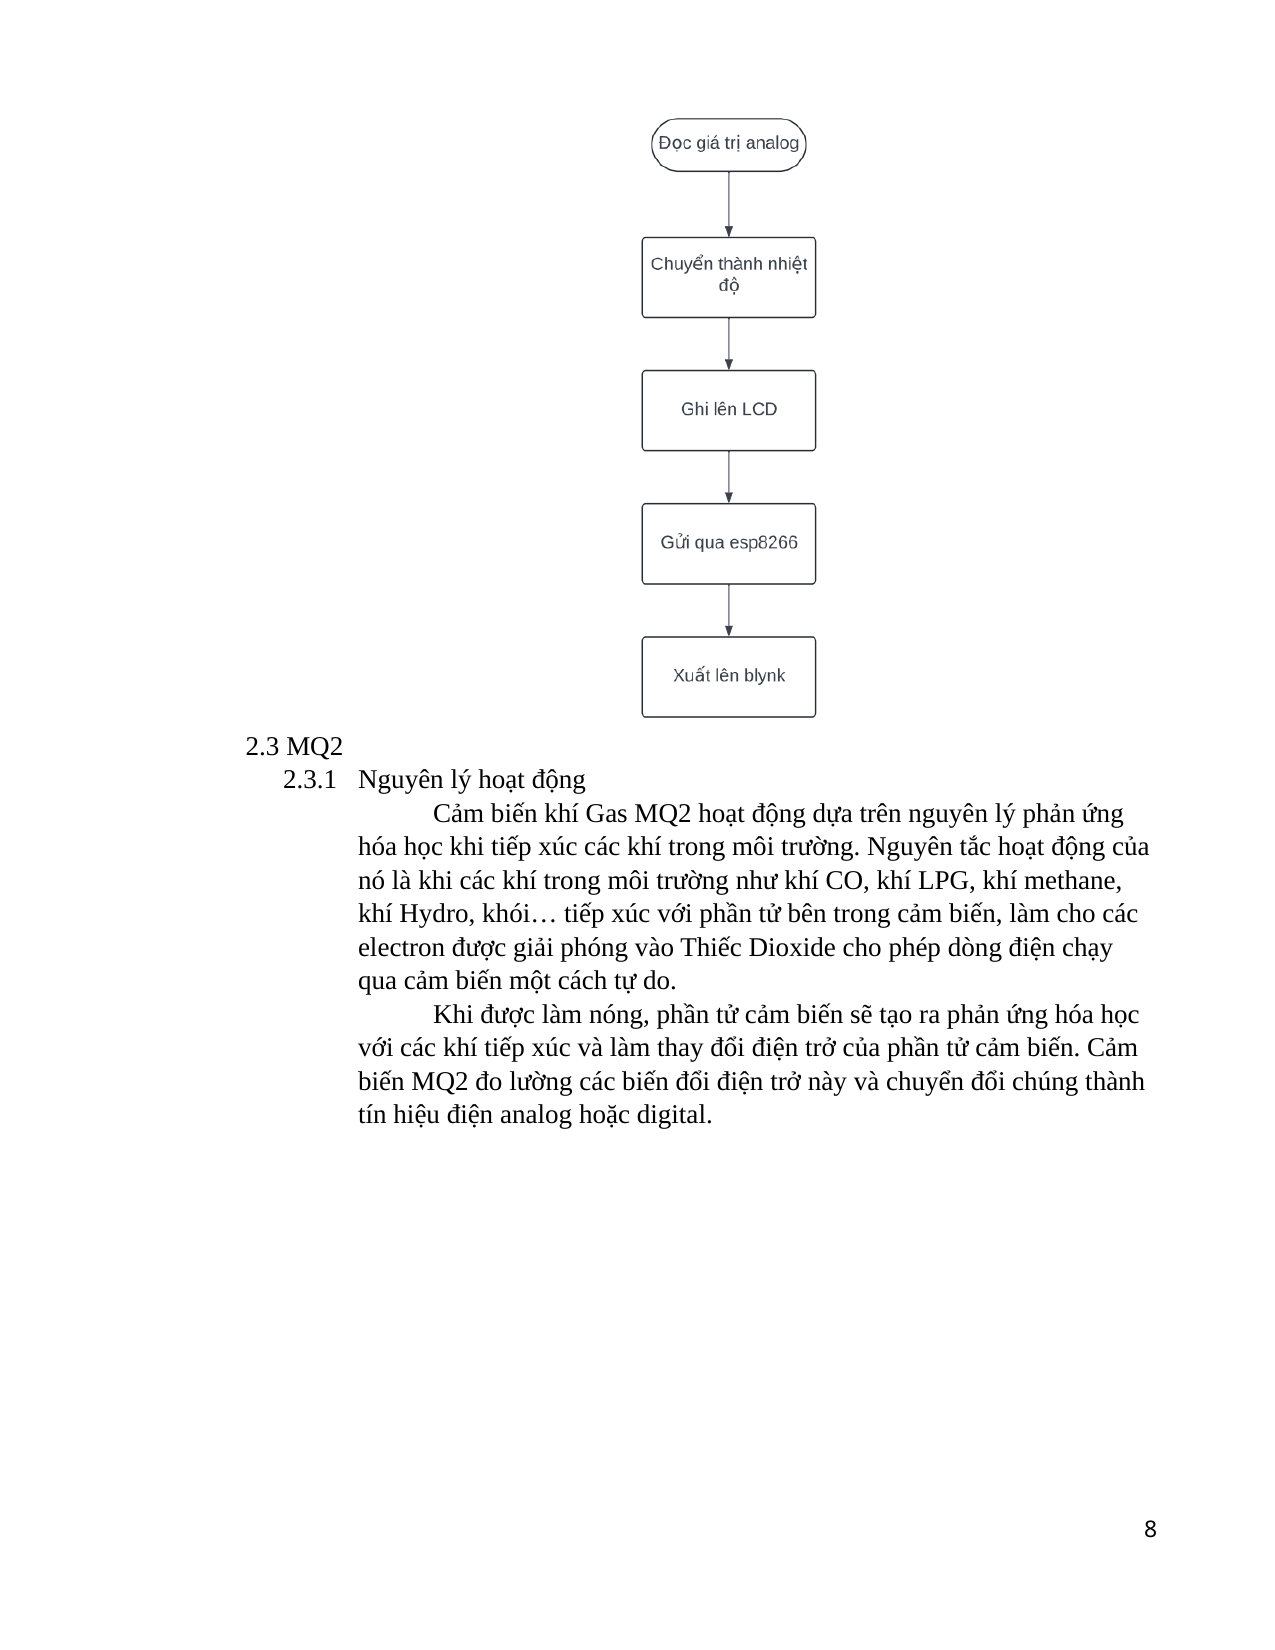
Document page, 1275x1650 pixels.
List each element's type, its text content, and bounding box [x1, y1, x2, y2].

list MQ2 [245, 730, 1157, 761]
list Cảm biến khí Gas MQ2 hoạt động dựa trên nguyên lý phản ứng hóa học khi tiếp xúc các khí trong môi trường. Nguyên tắc hoạt động của nó là khi các khí trong môi trường như khí CO, khí LPG, khí methane, khí Hydro, khói… tiếp xúc với phần tử bên trong cảm biến, làm cho các electron được giải phóng vào Thiếc Dioxide cho phép dòng điện chạy qua cảm biến một cách tự do. [358, 797, 1157, 996]
picture [619, 88, 895, 728]
list Khi được làm nóng, phần tử cảm biến sẽ tạo ra phản ứng hóa học với các khí tiếp xúc và làm thay đổi điện trở của phần tử cảm biến. Cảm biến MQ2 đo lường các biến đổi điện trở này và chuyển đổi chúng thành tín hiệu điện analog hoặc digital. [358, 998, 1157, 1130]
list Nguyên lý hoạt động [283, 763, 1157, 794]
